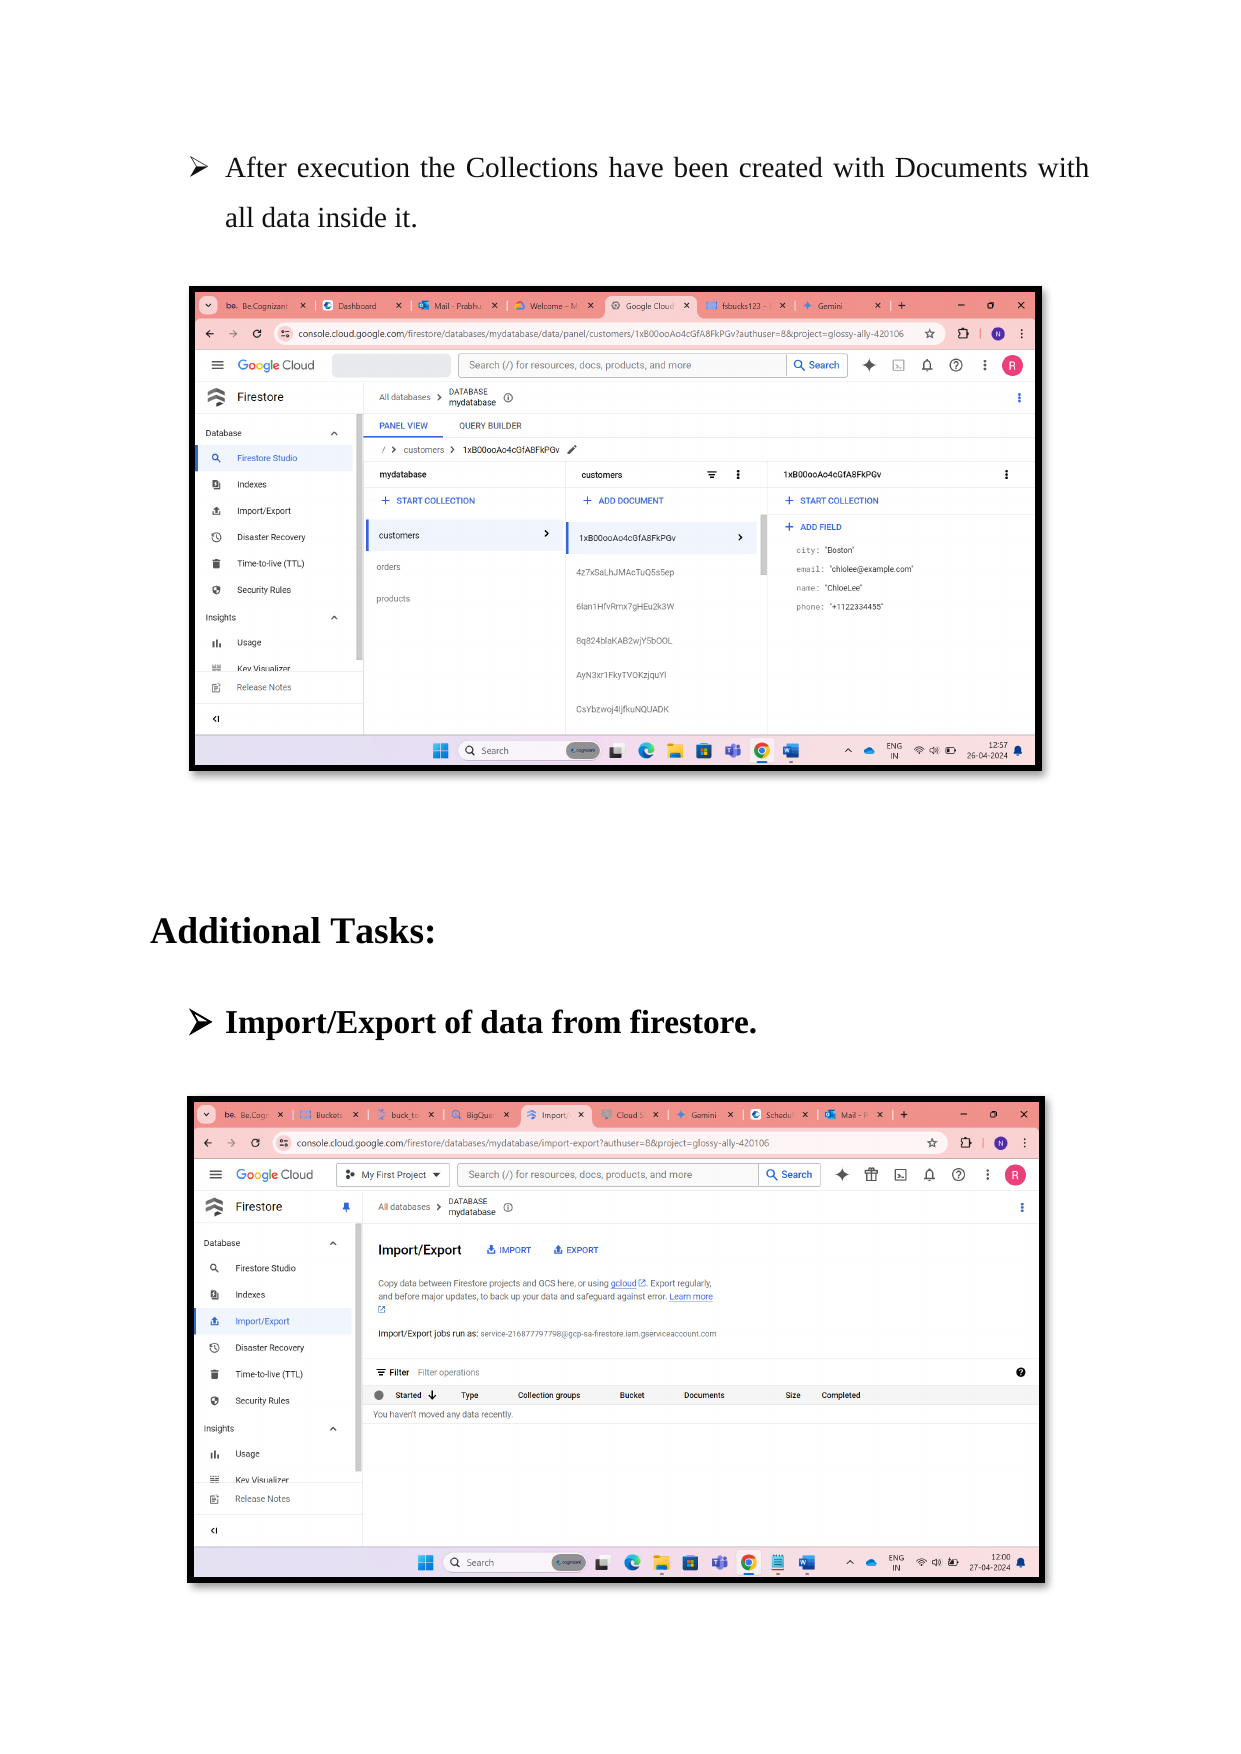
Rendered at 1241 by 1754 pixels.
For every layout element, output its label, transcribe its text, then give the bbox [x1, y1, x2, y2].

list Import/Export of data from firestore. [187, 1003, 1090, 1041]
picture [194, 1102, 1039, 1577]
text Additional Tasks: [150, 909, 1090, 952]
picture [195, 292, 1035, 765]
list After execution the Collections have been created with Documents with all data inside it. [187, 150, 1090, 234]
